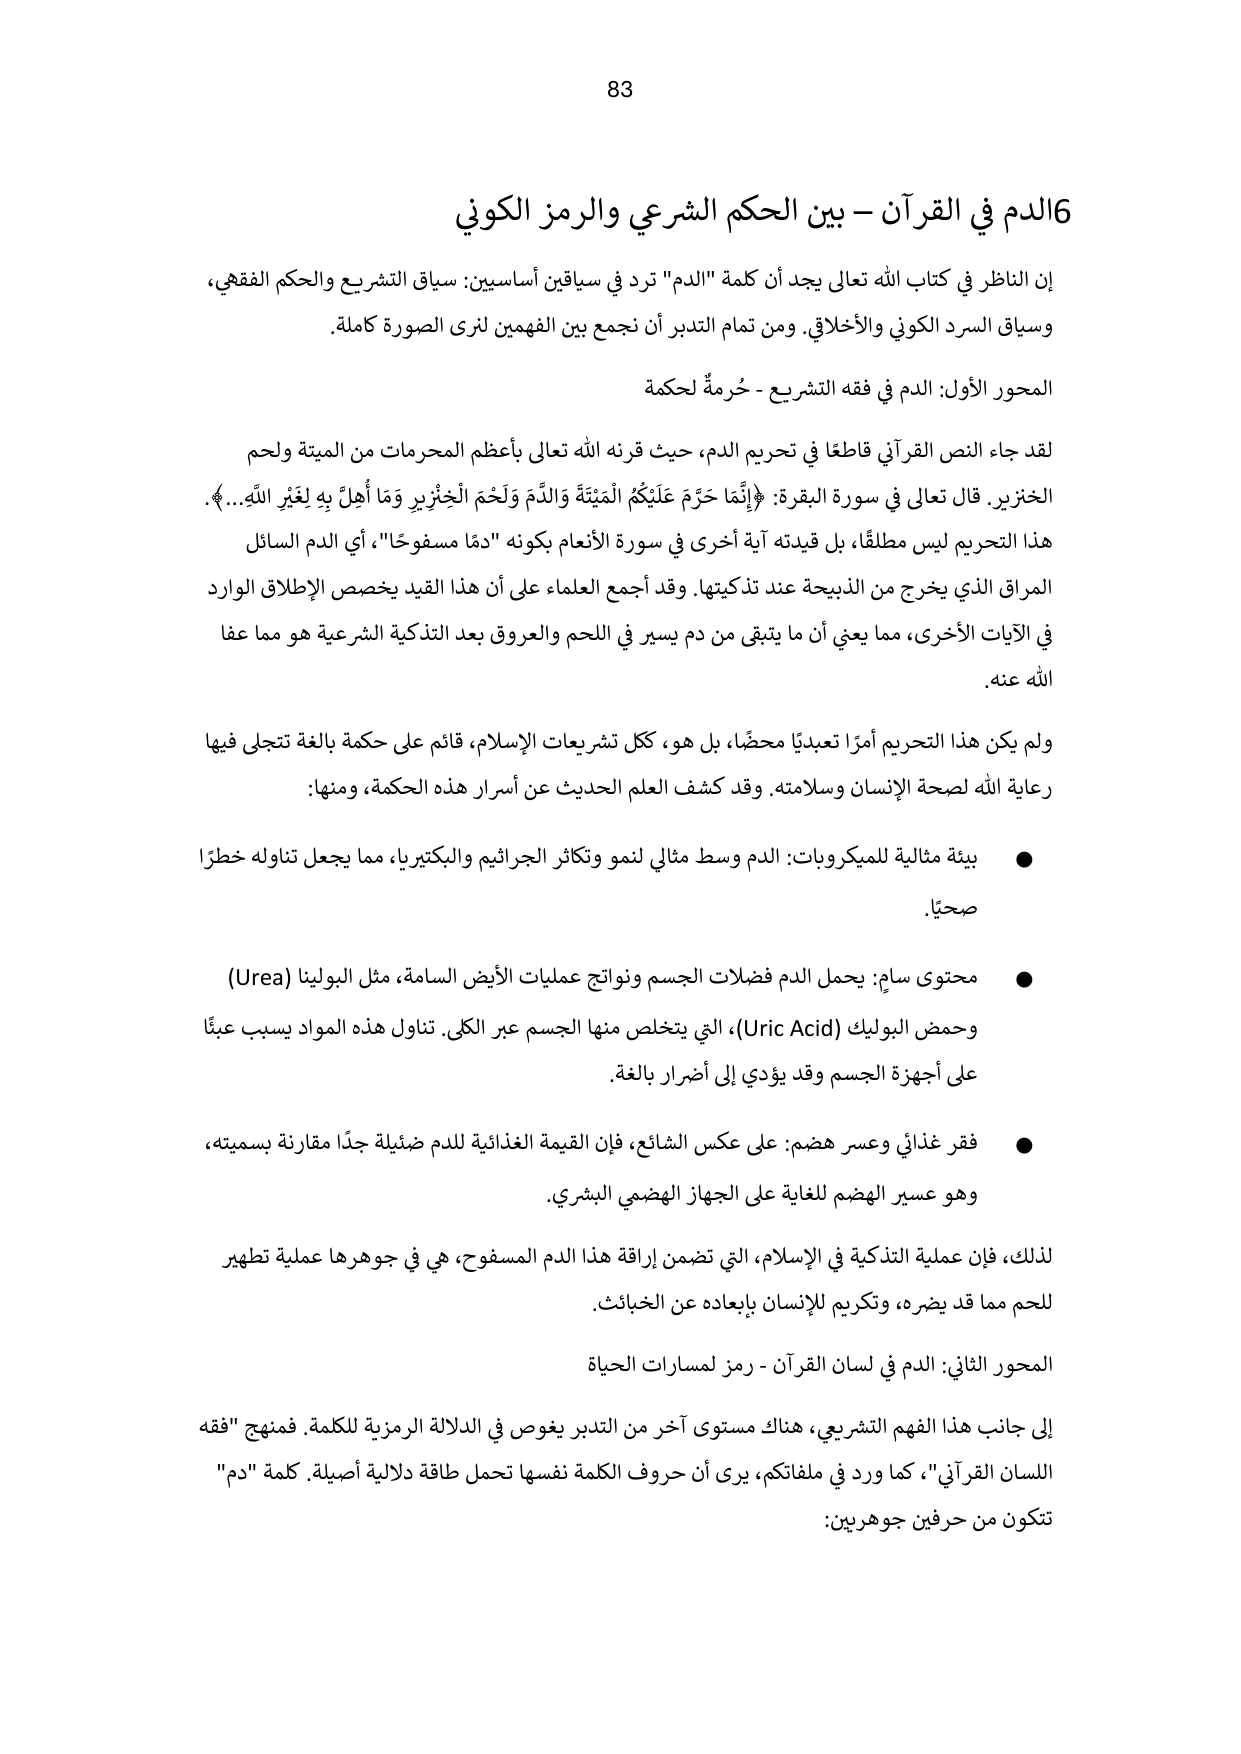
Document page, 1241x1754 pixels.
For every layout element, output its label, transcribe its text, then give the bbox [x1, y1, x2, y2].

list بيئة مثالية للميكروبات: الدم وسط مثالي لنمو وتكاثر الجراثيم والبكتيريا، مما يجعل تناوله خطرًا صحيًا. [187, 834, 1015, 923]
text المحور الثاني: الدم في لسان القرآن - رمز لمسارات الحياة [187, 1349, 1053, 1379]
text المحور الأول: الدم في فقه التشريع - حُرمةٌ لحكمة [187, 373, 1053, 403]
list فقر غذائي وعسر هضم: على عكس الشائع، فإن القيمة الغذائية للدم ضئيلة جدًا مقارنة بسميته، وهو عسير الهضم للغاية على الجهاز الهضمي البشري. [187, 1121, 1015, 1209]
text لذلك، فإن عملية التذكية في الإسلام، التي تضمن إراقة هذا الدم المسفوح، هي في جوهرها عملية تطهير للحم مما قد يضره، وتكريم للإنسان بإبعاده عن الخبائث. [187, 1241, 1053, 1317]
subtitle الدم في القرآن – بين الحكم الشرعي والرمز الكوني [187, 187, 1053, 233]
list محتوى سامٍ: يحمل الدم فضلات الجسم ونواتج عمليات الأيض السامة، مثل البولينا (Urea) وحمض البوليك (Uric Acid)، التي يتخلص منها الجسم عبر الكلى. تناول هذه المواد يسبب عبئًا على أجهزة الجسم وقد يؤدي إلى أضرار بالغة. [187, 954, 1015, 1089]
text إلى جانب هذا الفهم التشريعي، هناك مستوى آخر من التدبر يغوص في الدلالة الرمزية للكلمة. فمنهج "فقه اللسان القرآني"، كما ورد في ملفاتكم، يرى أن حروف الكلمة نفسها تحمل طاقة دلالية أصيلة. كلمة "دم" تتكون من حرفين جوهريين: [187, 1411, 1053, 1533]
text ولم يكن هذا التحريم أمرًا تعبديًا محضًا، بل هو، ككل تشريعات الإسلام، قائم على حكمة بالغة تتجلى فيها رعاية الله لصحة الإنسان وسلامته. وقد كشف العلم الحديث عن أسرار هذه الحكمة، ومنها: [187, 726, 1053, 802]
text لقد جاء النص القرآني قاطعًا في تحريم الدم، حيث قرنه الله تعالى بأعظم المحرمات من الميتة ولحم الخنزير. قال تعالى في سورة البقرة: ﴿إِنَّمَا حَرَّمَ عَلَيْكُمُ الْمَيْتَةَ وَالدَّمَ وَلَحْمَ الْخِنْزِيرِ وَمَا أُهِلَّ بِهِ لِغَيْرِ اللَّهِ...﴾. هذا التحريم ليس مطلقًا، بل قيدته آية أخرى في سورة الأنعام بكونه "دمًا مسفوحًا"، أي الدم السائل المراق الذي يخرج من الذبيحة عند تذكيتها. وقد أجمع العلماء على أن هذا القيد يخصص الإطلاق الوارد في الآيات الأخرى، مما يعني أن ما يتبقى من دم يسير في اللحم والعروق بعد التذكية الشرعية هو مما عفا الله عنه. [187, 435, 1053, 694]
text إن الناظر في كتاب الله تعالى يجد أن كلمة "الدم" ترد في سياقين أساسيين: سياق التشريع والحكم الفقهي، وسياق السرد الكوني والأخلاقي. ومن تمام التدبر أن نجمع بين الفهمين لنرى الصورة كاملة. [187, 264, 1053, 341]
